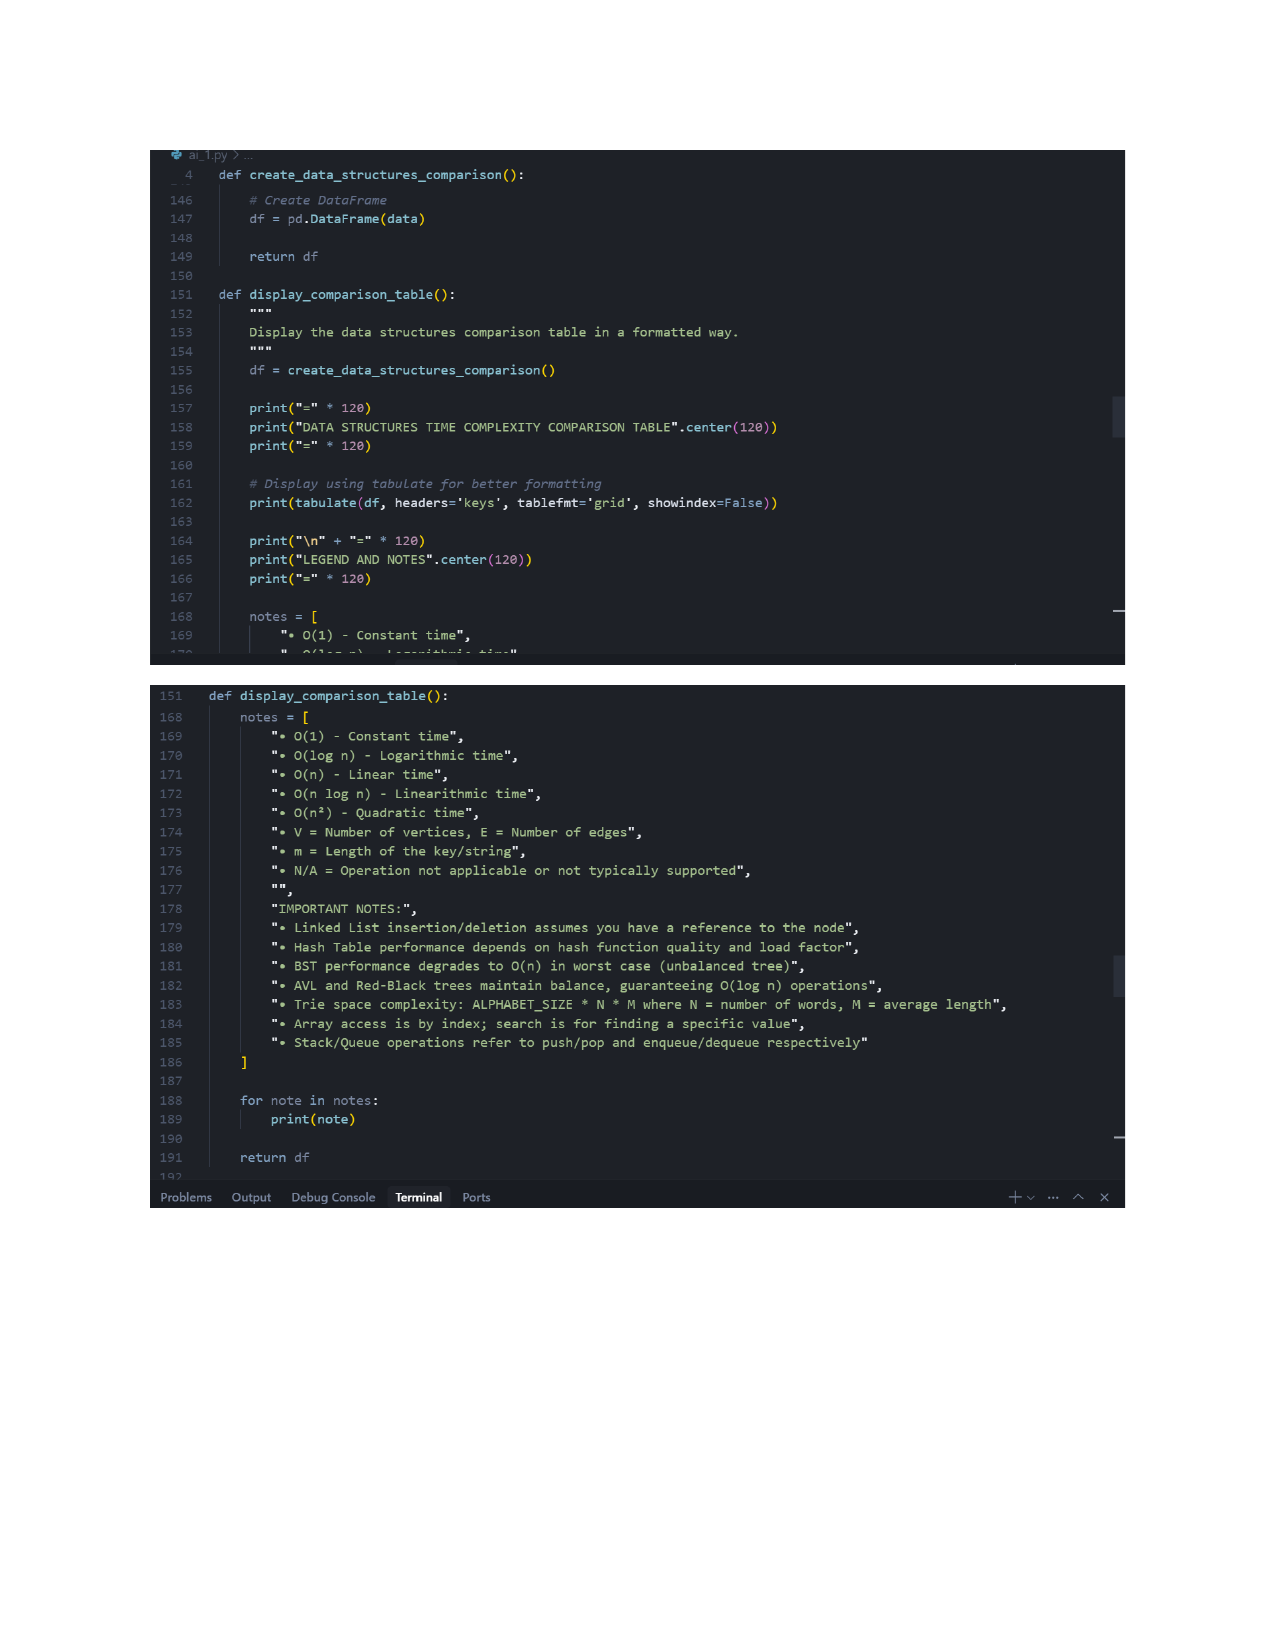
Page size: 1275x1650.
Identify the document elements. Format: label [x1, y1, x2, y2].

picture [150, 150, 1125, 665]
picture [150, 685, 1125, 1208]
